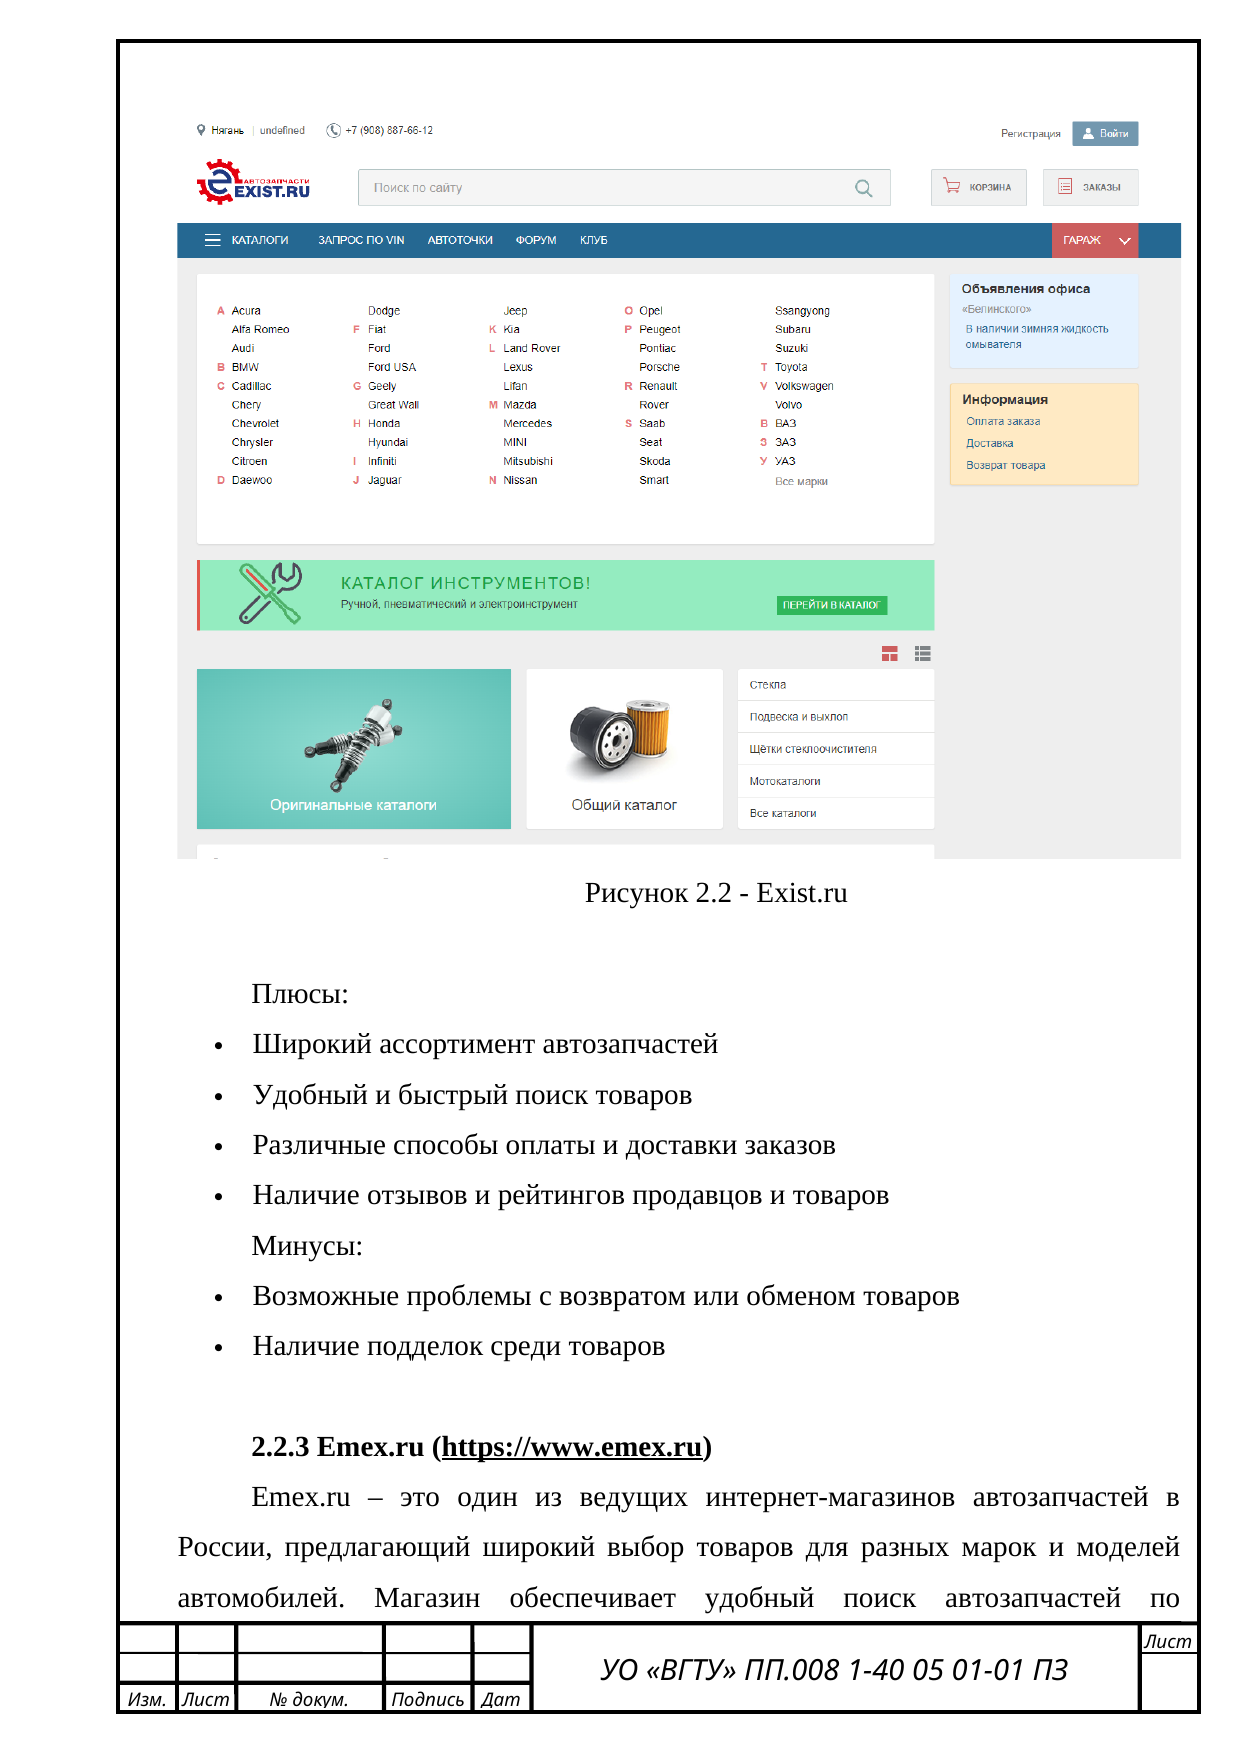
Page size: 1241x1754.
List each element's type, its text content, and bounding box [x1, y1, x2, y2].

list Удобный и быстрый поиск товаров [215, 1077, 1181, 1110]
picture [177, 118, 1182, 859]
list Возможные проблемы с возвратом или обменом товаров [215, 1278, 1181, 1312]
list Наличие подделок среди товаров [215, 1328, 1181, 1362]
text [177, 1479, 1181, 1613]
list Различные способы оплаты и доставки заказов [215, 1127, 1181, 1161]
text 2.2.3 Emex.ru (https://www.emex.ru) [177, 1429, 1181, 1462]
list Наличие отзывов и рейтингов продавцов и товаров [215, 1177, 1181, 1211]
text Рисунок 2.2 - Exist.ru [177, 876, 1181, 909]
text Плюсы: [177, 976, 1181, 1010]
list Широкий ассортимент автозапчастей [215, 1026, 1181, 1060]
text Минусы: [177, 1228, 1181, 1261]
